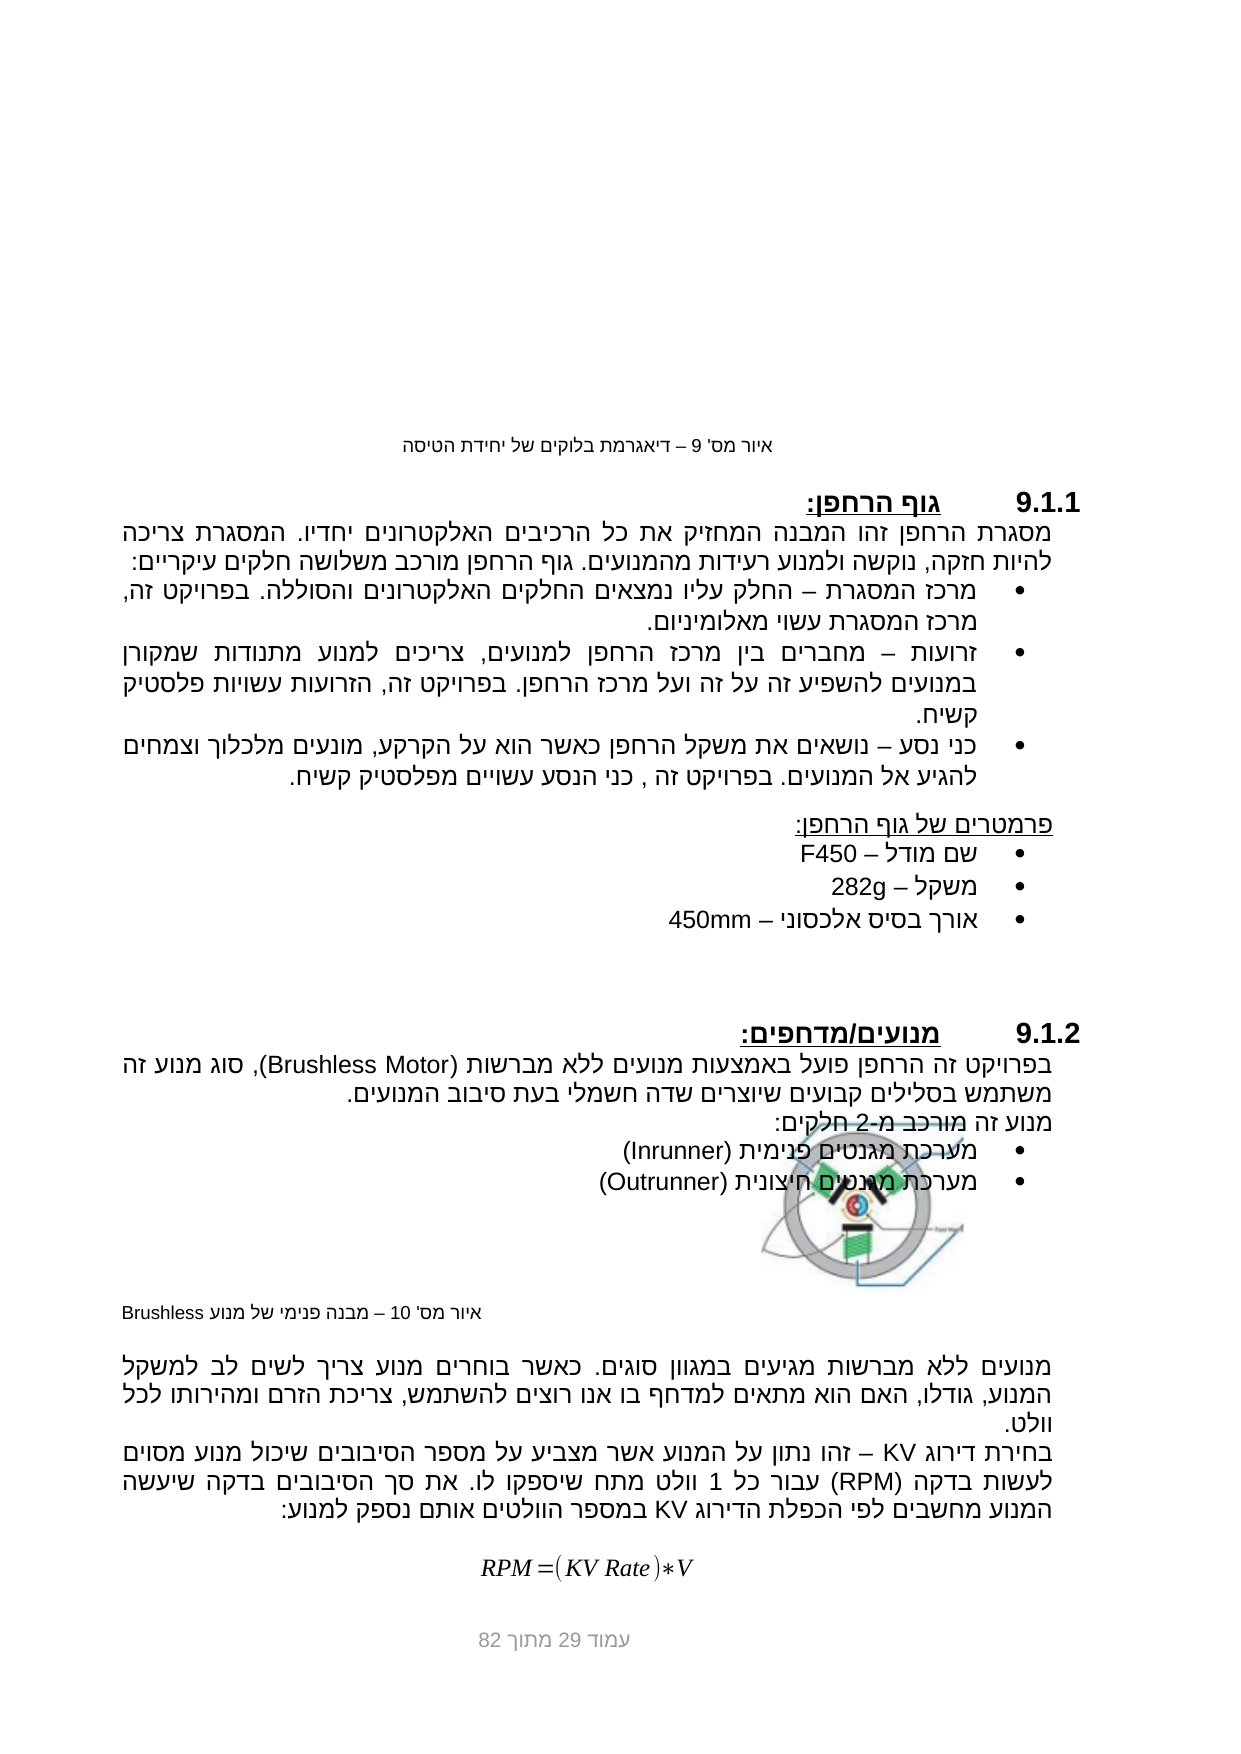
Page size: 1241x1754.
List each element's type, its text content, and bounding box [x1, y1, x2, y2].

list מערכת מגנטים פנימית (Inrunner) [122, 1136, 1016, 1165]
text פרמטרים של גוף הרחפן: [122, 810, 1053, 839]
text מסגרת הרחפן זהו המבנה המחזיק את כל הרכיבים האלקטרונים יחדיו. המסגרת צריכה להיות חזקה, נוקשה ולמנוע רעידות מהמנועים. גוף הרחפן מורכב משלושה חלקים עיקריים: [122, 518, 1053, 576]
list שם מודל – F450 [122, 839, 1016, 868]
subtitle גוף הרחפן: [122, 485, 1016, 518]
list משקל – 282g [122, 872, 1016, 901]
list מרכז המסגרת – החלק עליו נמצאים החלקים האלקטרונים והסוללה. בפרויקט זה, מרכז המסגרת עשוי מאלומיניום. [122, 576, 1016, 636]
text מנועים ללא מברשות מגיעים במגוון סוגים. כאשר בוחרים מנוע צריך לשים לב למשקל המנוע, גודלו, האם הוא מתאים למדחף בו אנו רוצים להשתמש, צריכת הזרם ומהירותו לכל וולט. [122, 1352, 1053, 1438]
text בחירת דירוג KV – זהו נתון על המנוע אשר מצביע על מספר הסיבובים שיכול מנוע מסוים לעשות בדקה (RPM) עבור כל 1 וולט מתח שיספקו לו. את סך הסיבובים בדקה שיעשה המנוע מחשבים לפי הכפלת הדירוג KV במספר הוולטים אותם נספק למנוע: [122, 1438, 1053, 1524]
text איור מס' 9 – דיאגרמת בלוקים של יחידת הטיסה [122, 434, 1053, 456]
list מערכת מגנטים חיצונית (Outrunner) [122, 1167, 1016, 1196]
text בפרויקט זה הרחפן פועל באמצעות מנועים ללא מברשות (Brushless Motor), סוג מנוע זה משתמש בסלילים קבועים שיוצרים שדה חשמלי בעת סיבוב המנועים. [122, 1050, 1053, 1107]
list זרועות – מחברים בין מרכז הרחפן למנועים, צריכים למנוע מתנודות שמקורן במנועים להשפיע זה על זה ועל מרכז הרחפן. בפרויקט זה, הזרועות עשויות פלסטיק קשיח. [122, 638, 1016, 729]
picture [750, 1196, 1000, 1301]
subtitle מנועים/מדחפים: [122, 1016, 1016, 1050]
list כני נסע – נושאים את משקל הרחפן כאשר הוא על הקרקע, מונעים מלכלוך וצמחים להגיע אל המנועים. בפרויקט זה , כני הנסע עשויים מפלסטיק קשיח. [122, 731, 1016, 791]
text איור מס' 10 – מבנה פנימי של מנוע Brushless [122, 1301, 1053, 1323]
text מנוע זה מורכב מ-2 חלקים: [122, 1107, 1053, 1136]
list אורך בסיס אלכסוני – 450mm [122, 905, 1016, 934]
